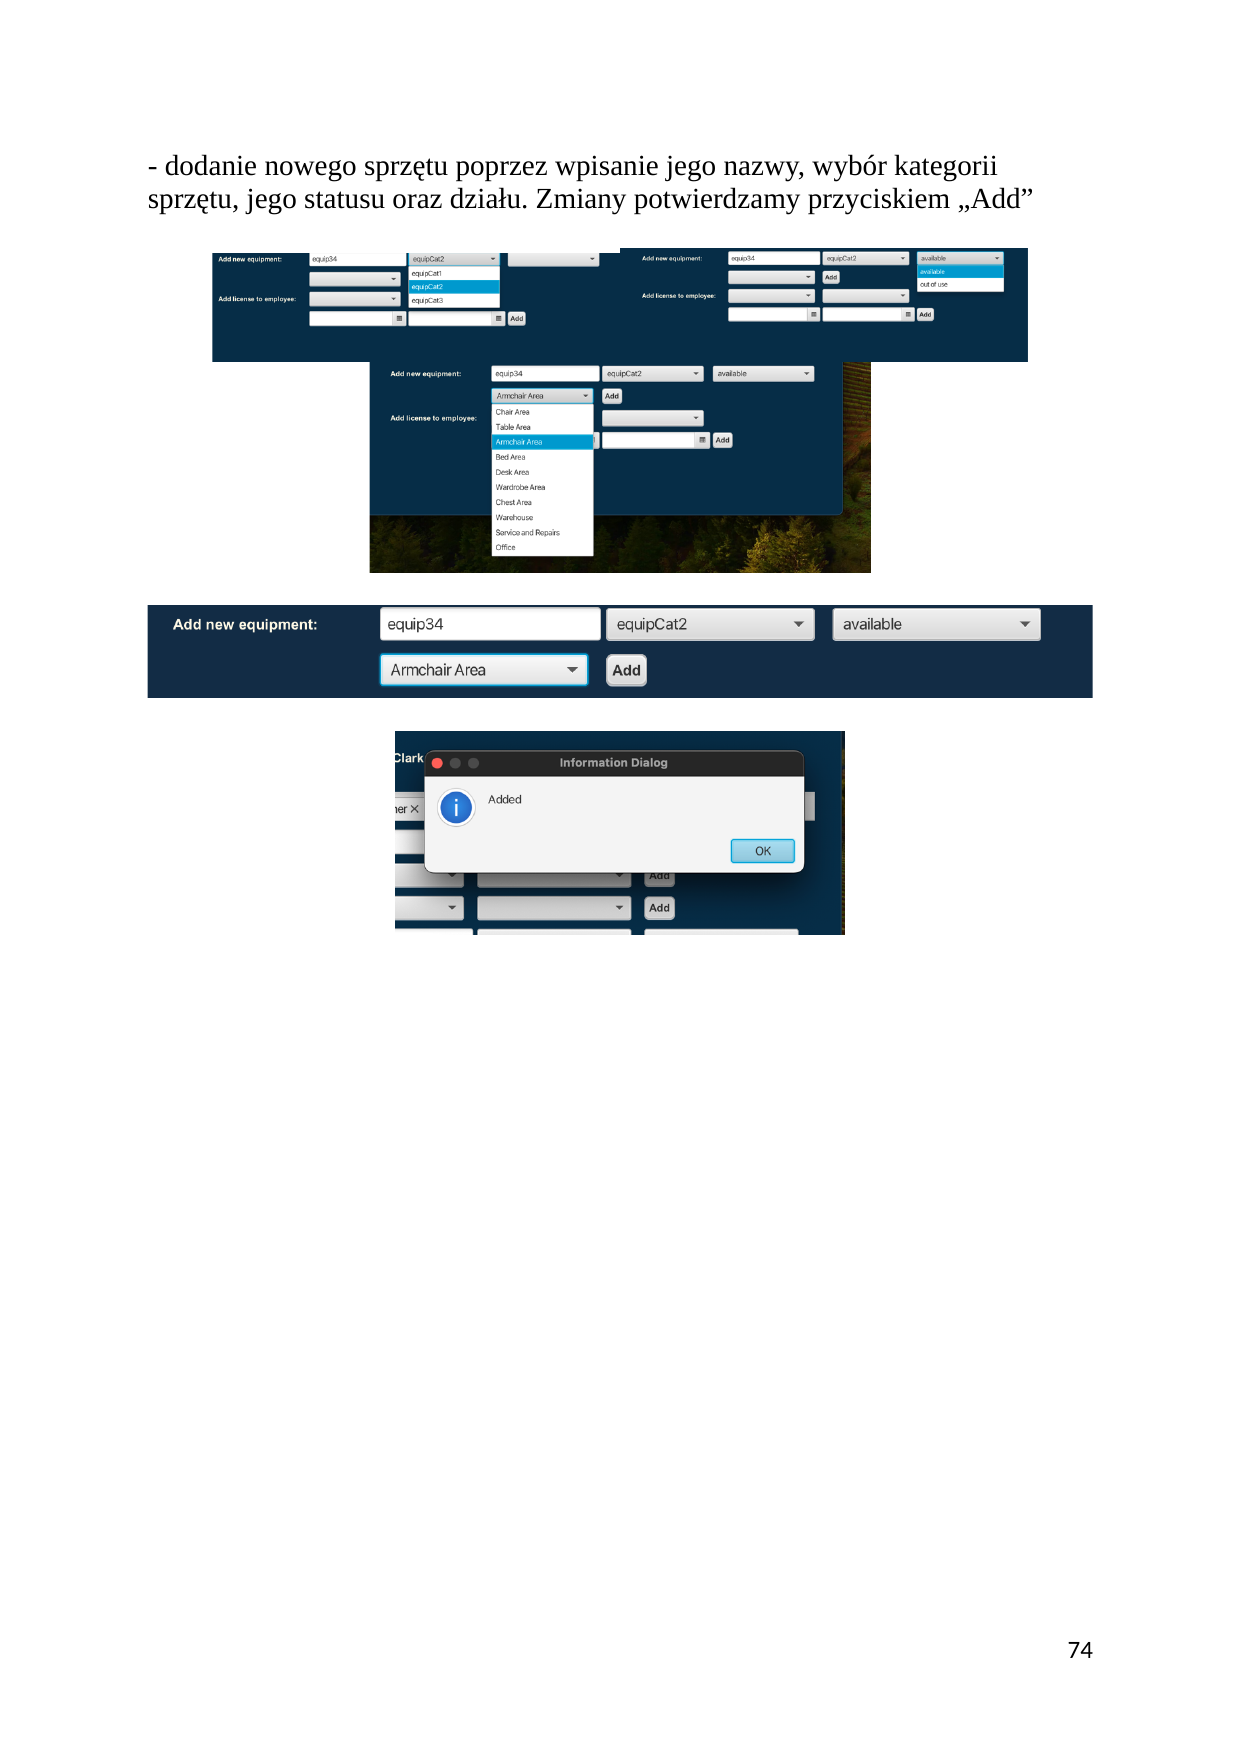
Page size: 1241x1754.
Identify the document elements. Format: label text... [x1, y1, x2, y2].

text - dodanie nowego sprzętu poprzez wpisanie jego nazwy, wybór kategorii sprzętu, jego statusu oraz działu. Zmiany potwierdzamy przyciskiem „Add” [148, 148, 1093, 215]
picture [212, 248, 1028, 573]
picture [147, 605, 1093, 698]
picture [395, 731, 845, 935]
